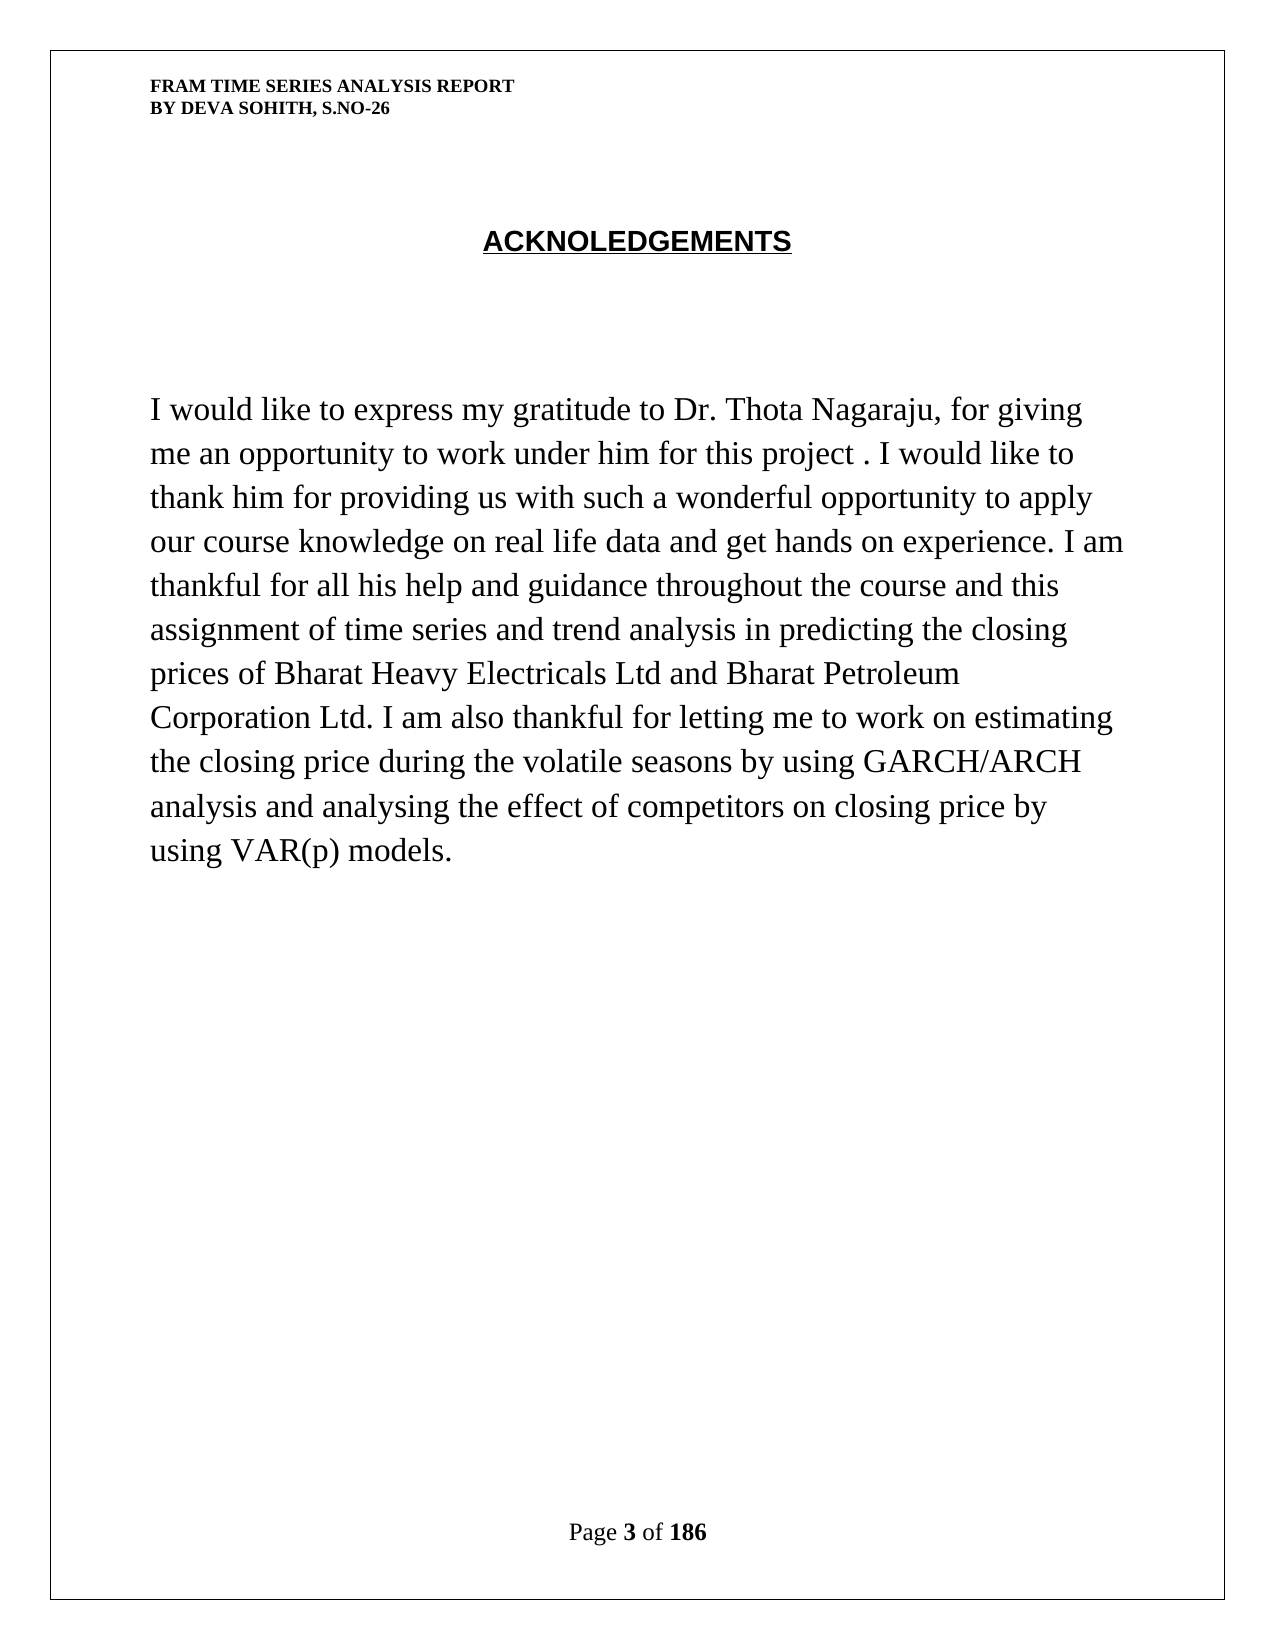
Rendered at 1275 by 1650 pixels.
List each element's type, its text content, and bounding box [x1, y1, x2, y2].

text I would like to express my gratitude to Dr. Thota Nagaraju, for giving me an opportunity to work under him for this project . I would like to thank him for providing us with such a wonderful opportunity to apply our course knowledge on real life data and get hands on experience. I am thankful for all his help and guidance throughout the course and this assignment of time series and trend analysis in predicting the closing prices of Bharat Heavy Electricals Ltd and Bharat Petroleum Corporation Ltd. I am also thankful for letting me to work on estimating the closing price during the volatile seasons by using GARCH/ARCH analysis and analysing the effect of competitors on closing price by using VAR(p) models. [150, 389, 1125, 868]
text ACKNOLEDGEMENTS [150, 224, 1125, 257]
